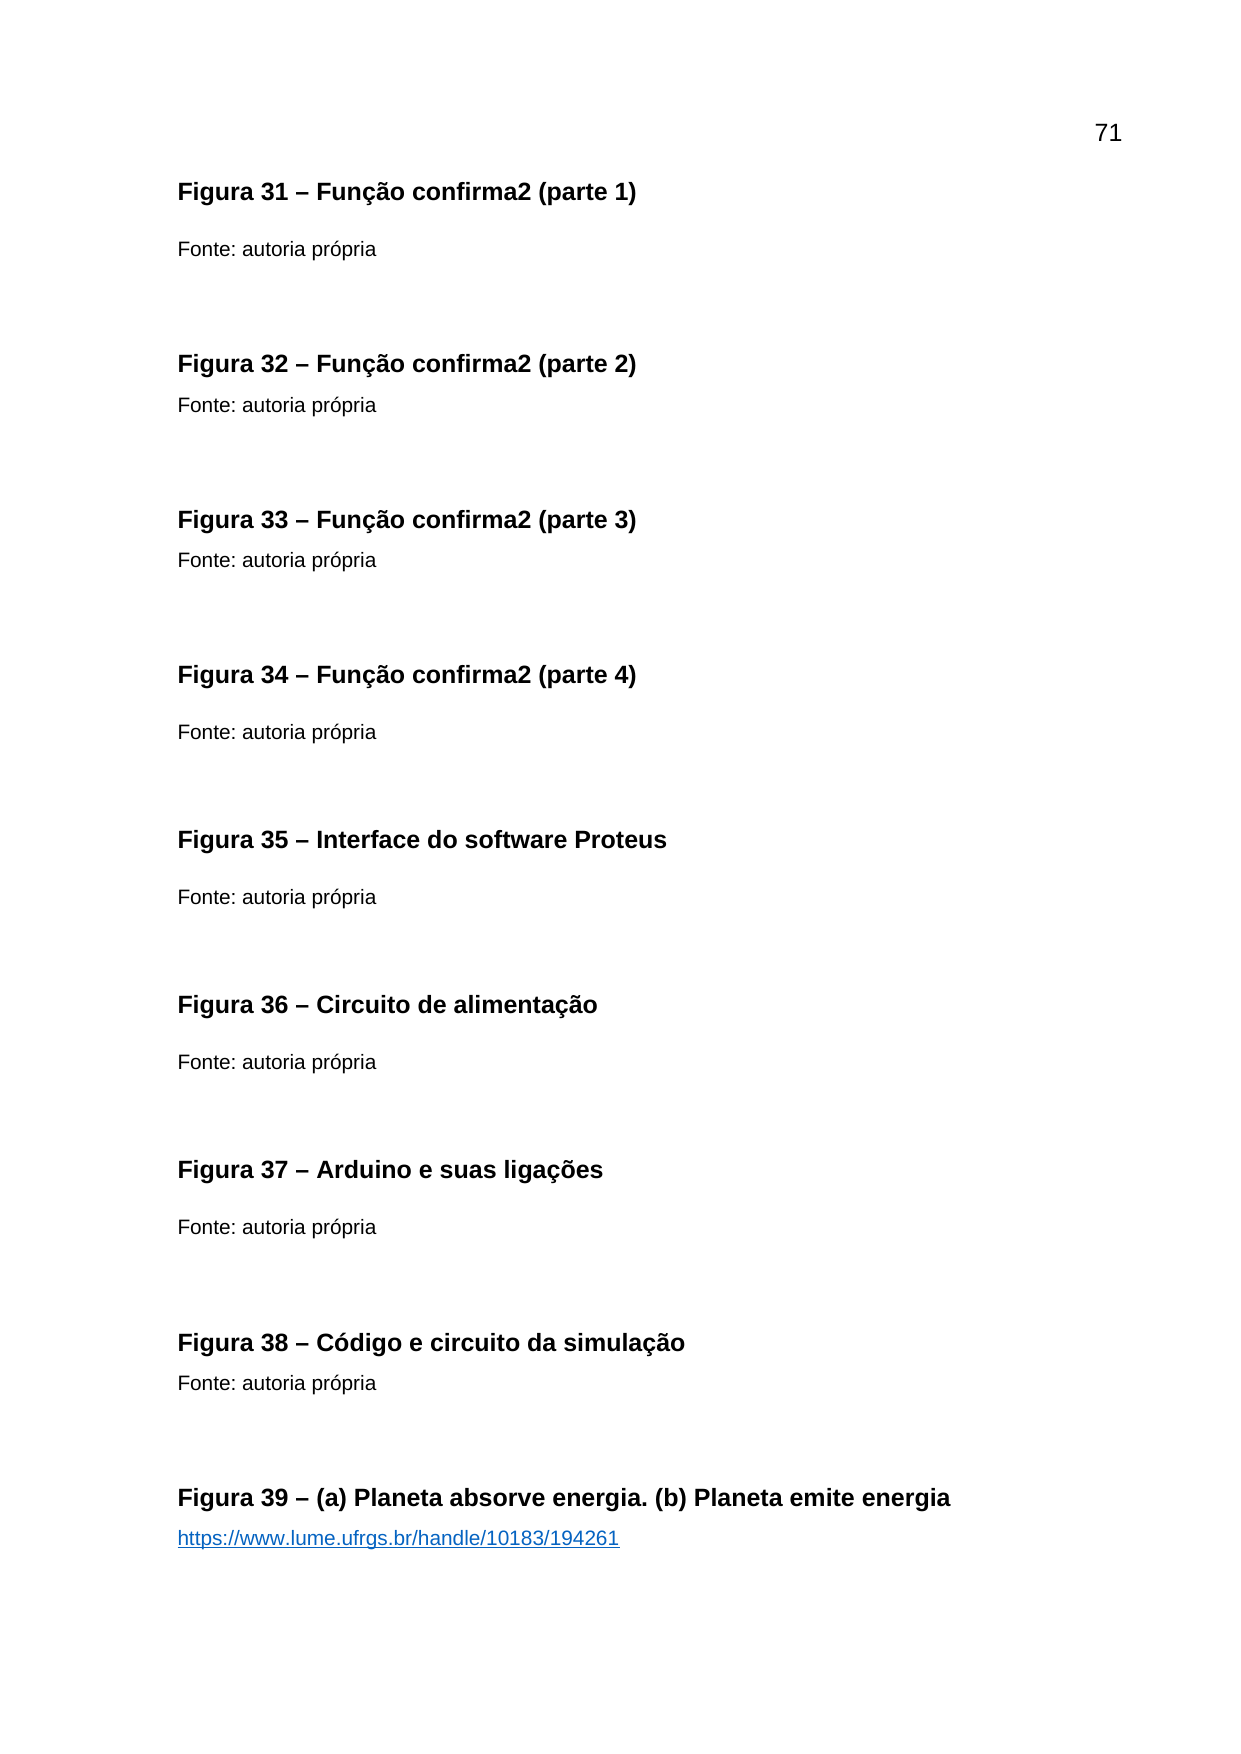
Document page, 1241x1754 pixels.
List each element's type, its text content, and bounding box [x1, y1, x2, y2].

text Fonte: autoria própria [177, 548, 1122, 572]
text Fonte: autoria própria [177, 885, 1122, 909]
text Fonte: autoria própria [177, 237, 1122, 261]
text Figura 34 – Função confirma2 (parte 4) [177, 660, 1122, 689]
text Figura 39 – (a) Planeta absorve energia. (b) Planeta emite energia [177, 1483, 1122, 1512]
text Fonte: autoria própria [177, 1215, 1122, 1239]
text Fonte: autoria própria [177, 1050, 1122, 1074]
text Figura 38 – Código e circuito da simulação [177, 1328, 1122, 1356]
text Fonte: autoria própria [177, 392, 1122, 416]
text Figura 35 – Interface do software Proteus [177, 825, 1122, 854]
text Fonte: autoria própria [177, 1371, 1122, 1395]
text Figura 36 – Circuito de alimentação [177, 990, 1122, 1019]
text Figura 32 – Função confirma2 (parte 2) [177, 349, 1122, 378]
text https://www.lume.ufrgs.br/handle/10183/194261 [177, 1526, 1122, 1550]
text Figura 37 – Arduino e suas ligações [177, 1155, 1122, 1184]
text Figura 33 – Função confirma2 (parte 3) [177, 505, 1122, 534]
text Figura 31 – Função confirma2 (parte 1) [177, 177, 1122, 206]
text Fonte: autoria própria [177, 720, 1122, 744]
